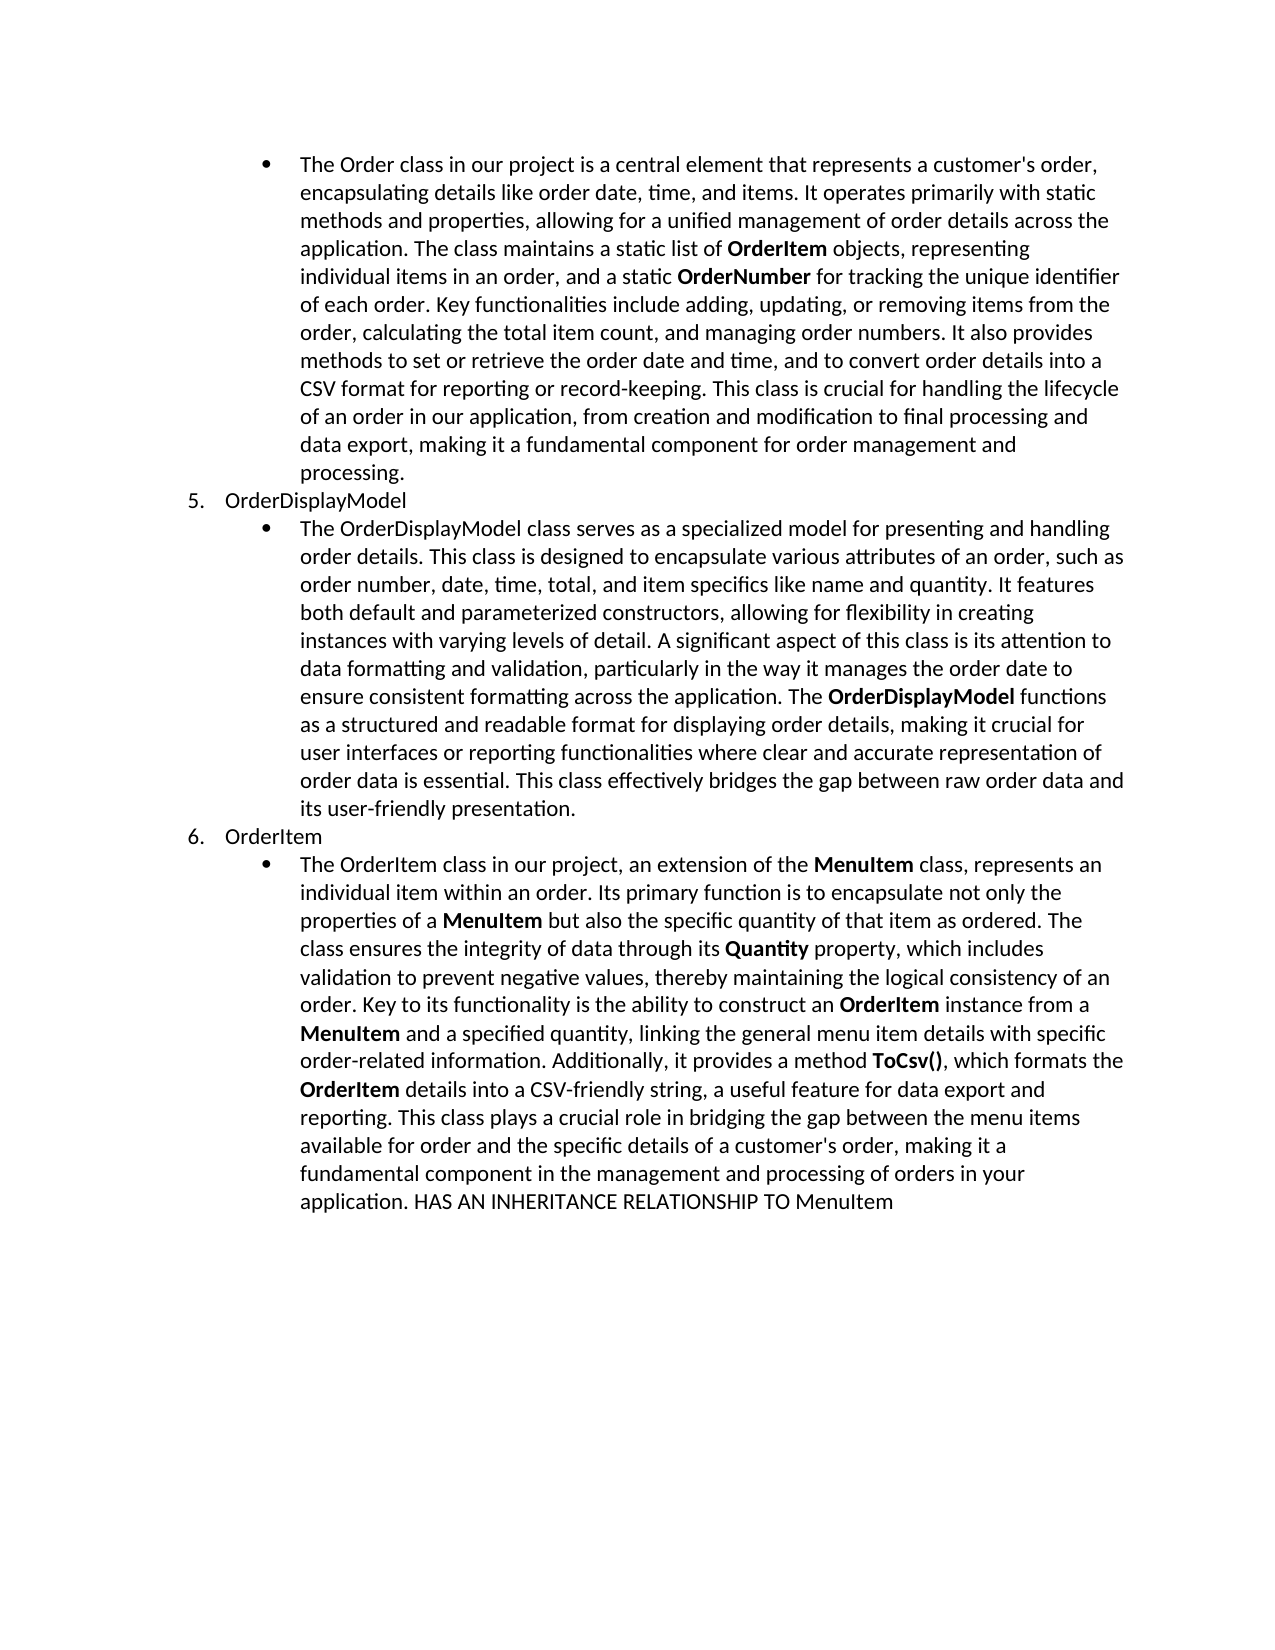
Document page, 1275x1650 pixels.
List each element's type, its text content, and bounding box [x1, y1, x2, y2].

list The Order class in our project is a central element that represents a customer's order, encapsulating details like order date, time, and items. It operates primarily with static methods and properties, allowing for a unified management of order details across the application. The class maintains a static list of OrderItem objects, representing individual items in an order, and a static OrderNumber for tracking the unique identifier of each order. Key functionalities include adding, updating, or removing items from the order, calculating the total item count, and managing order numbers. It also provides methods to set or retrieve the order date and time, and to convert order details into a CSV format for reporting or record-keeping. This class is crucial for handling the lifecycle of an order in our application, from creation and modification to final processing and data export, making it a fundamental component for order management and processing. [262, 150, 1125, 486]
list OrderItem [187, 822, 1125, 851]
list The OrderItem class in our project, an extension of the MenuItem class, represents an individual item within an order. Its primary function is to encapsulate not only the properties of a MenuItem but also the specific quantity of that item as ordered. The class ensures the integrity of data through its Quantity property, which includes validation to prevent negative values, thereby maintaining the logical consistency of an order. Key to its functionality is the ability to construct an OrderItem instance from a MenuItem and a specified quantity, linking the general menu item details with specific order-related information. Additionally, it provides a method ToCsv(), which formats the OrderItem details into a CSV-friendly string, a useful feature for data export and reporting. This class plays a crucial role in bridging the gap between the menu items available for order and the specific details of a customer's order, making it a fundamental component in the management and processing of orders in your application. HAS AN INHERITANCE RELATIONSHIP TO MenuItem [262, 851, 1125, 1215]
list The OrderDisplayModel class serves as a specialized model for presenting and handling order details. This class is designed to encapsulate various attributes of an order, such as order number, date, time, total, and item specifics like name and quantity. It features both default and parameterized constructors, allowing for flexibility in creating instances with varying levels of detail. A significant aspect of this class is its attention to data formatting and validation, particularly in the way it manages the order date to ensure consistent formatting across the application. The OrderDisplayModel functions as a structured and readable format for displaying order details, making it crucial for user interfaces or reporting functionalities where clear and accurate representation of order data is essential. This class effectively bridges the gap between raw order data and its user-friendly presentation. [262, 514, 1125, 822]
list OrderDisplayModel [187, 486, 1125, 514]
